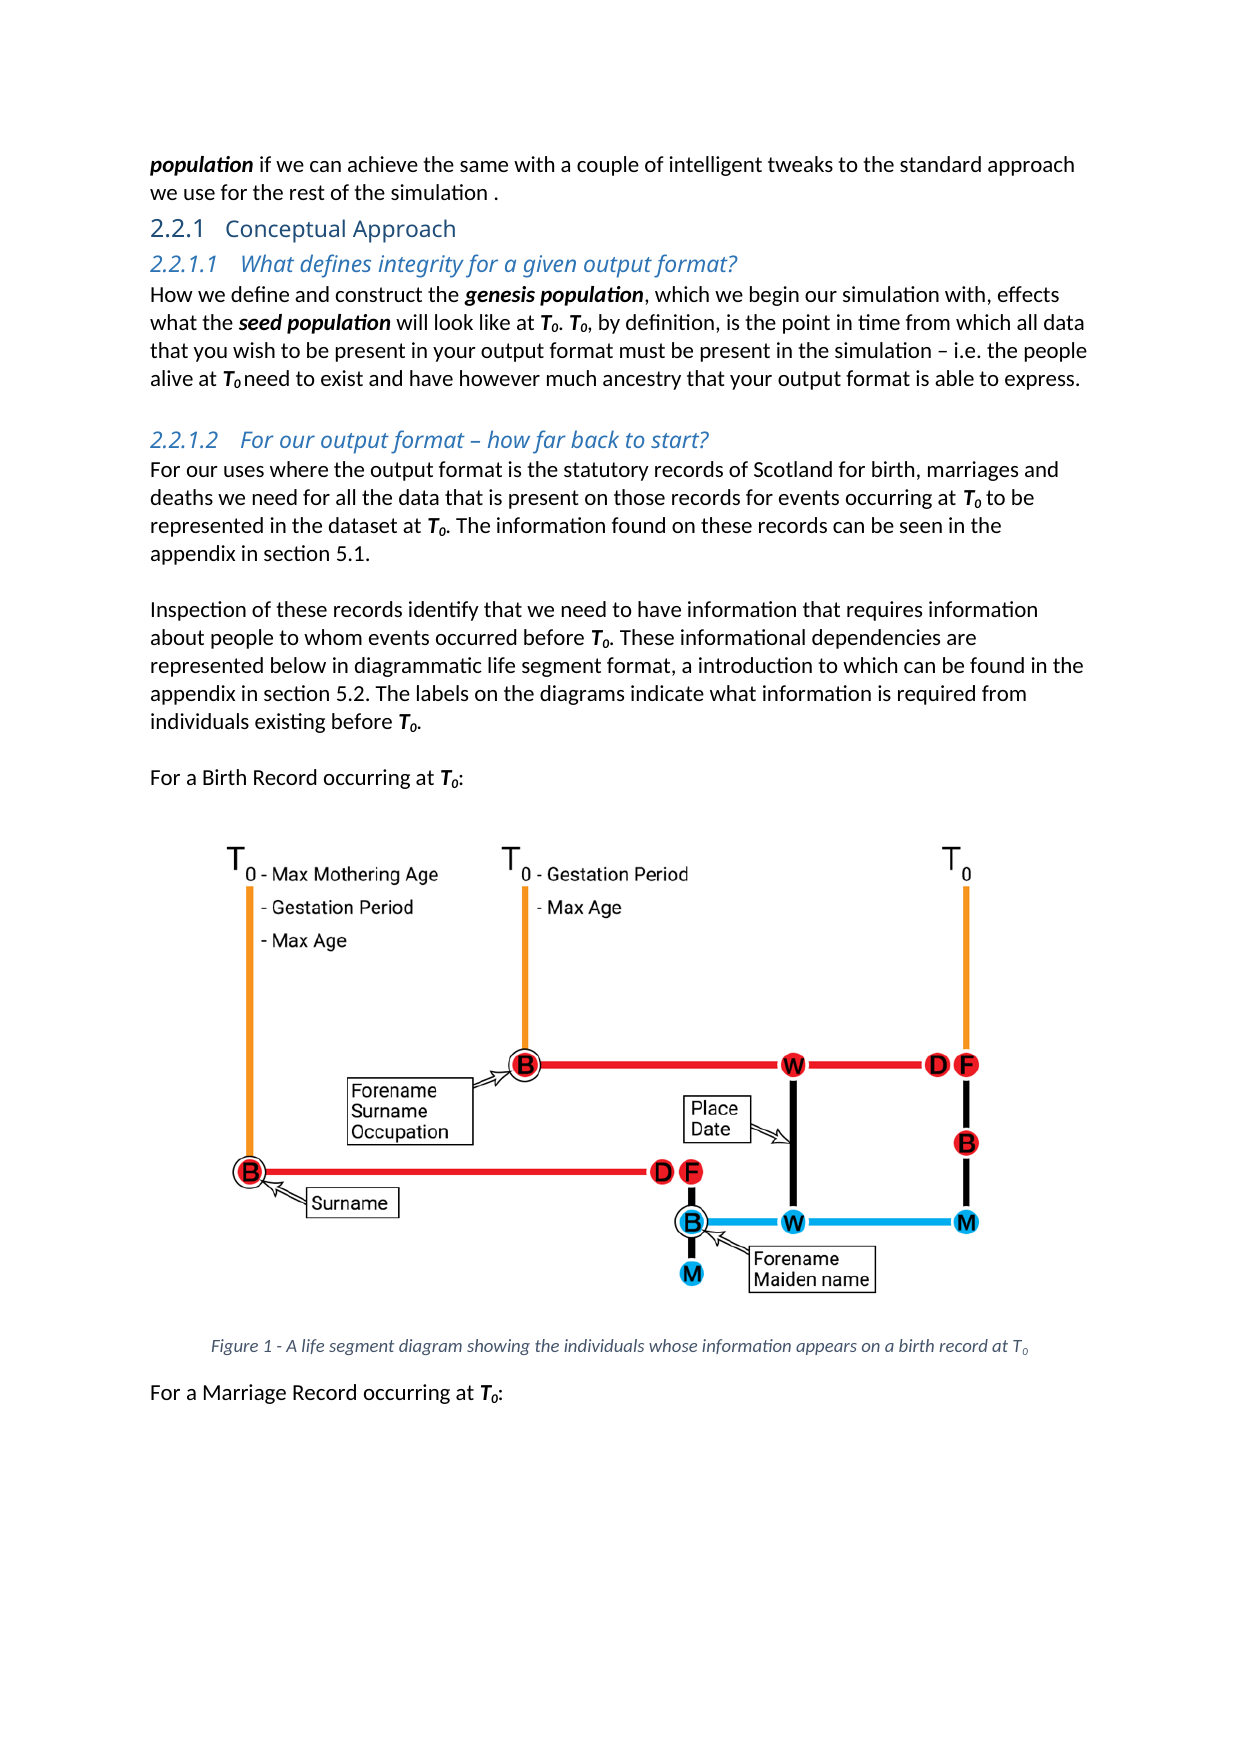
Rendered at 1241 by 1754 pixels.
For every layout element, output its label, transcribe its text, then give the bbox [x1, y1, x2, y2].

text Inspection of these records identify that we need to have information that requires information about people to whom events occurred before T0. These informational dependencies are represented below in diagrammatic life segment format, a introduction to which can be found in the appendix in section 5.2. The labels on the diagrams indicate what information is required from individuals existing before T0. [150, 595, 1090, 735]
subtitle For our output format – how far back to start? [150, 424, 1090, 455]
subtitle What defines integrity for a given output format? [150, 248, 1090, 280]
text For a Marriage Record occurring at T0: [150, 1378, 1090, 1406]
text For our uses where the output format is the statutory records of Scotland for birth, marriages and deaths we need for all the data that is present on those records for events occurring at T0 to be represented in the dataset at T0. The information found on these records can be seen in the appendix in section 5.1. [150, 455, 1090, 567]
text How we define and construct the genesis population, which we begin our simulation with, effects what the seed population will look like at T0. T0, by definition, is the point in time from which all data that you wish to be present in your output format must be present in the simulation – i.e. the people alive at T0 need to exist and have however much ancestry that your output format is able to express. [150, 280, 1090, 392]
subtitle Conceptual Approach [150, 210, 1090, 244]
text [150, 150, 1090, 206]
text Figure 1 - A life segment diagram showing the individuals whose information appears on a birth record at T0 [150, 1334, 1090, 1357]
text For a Birth Record occurring at T0: [150, 763, 1090, 791]
picture [156, 791, 1084, 1335]
